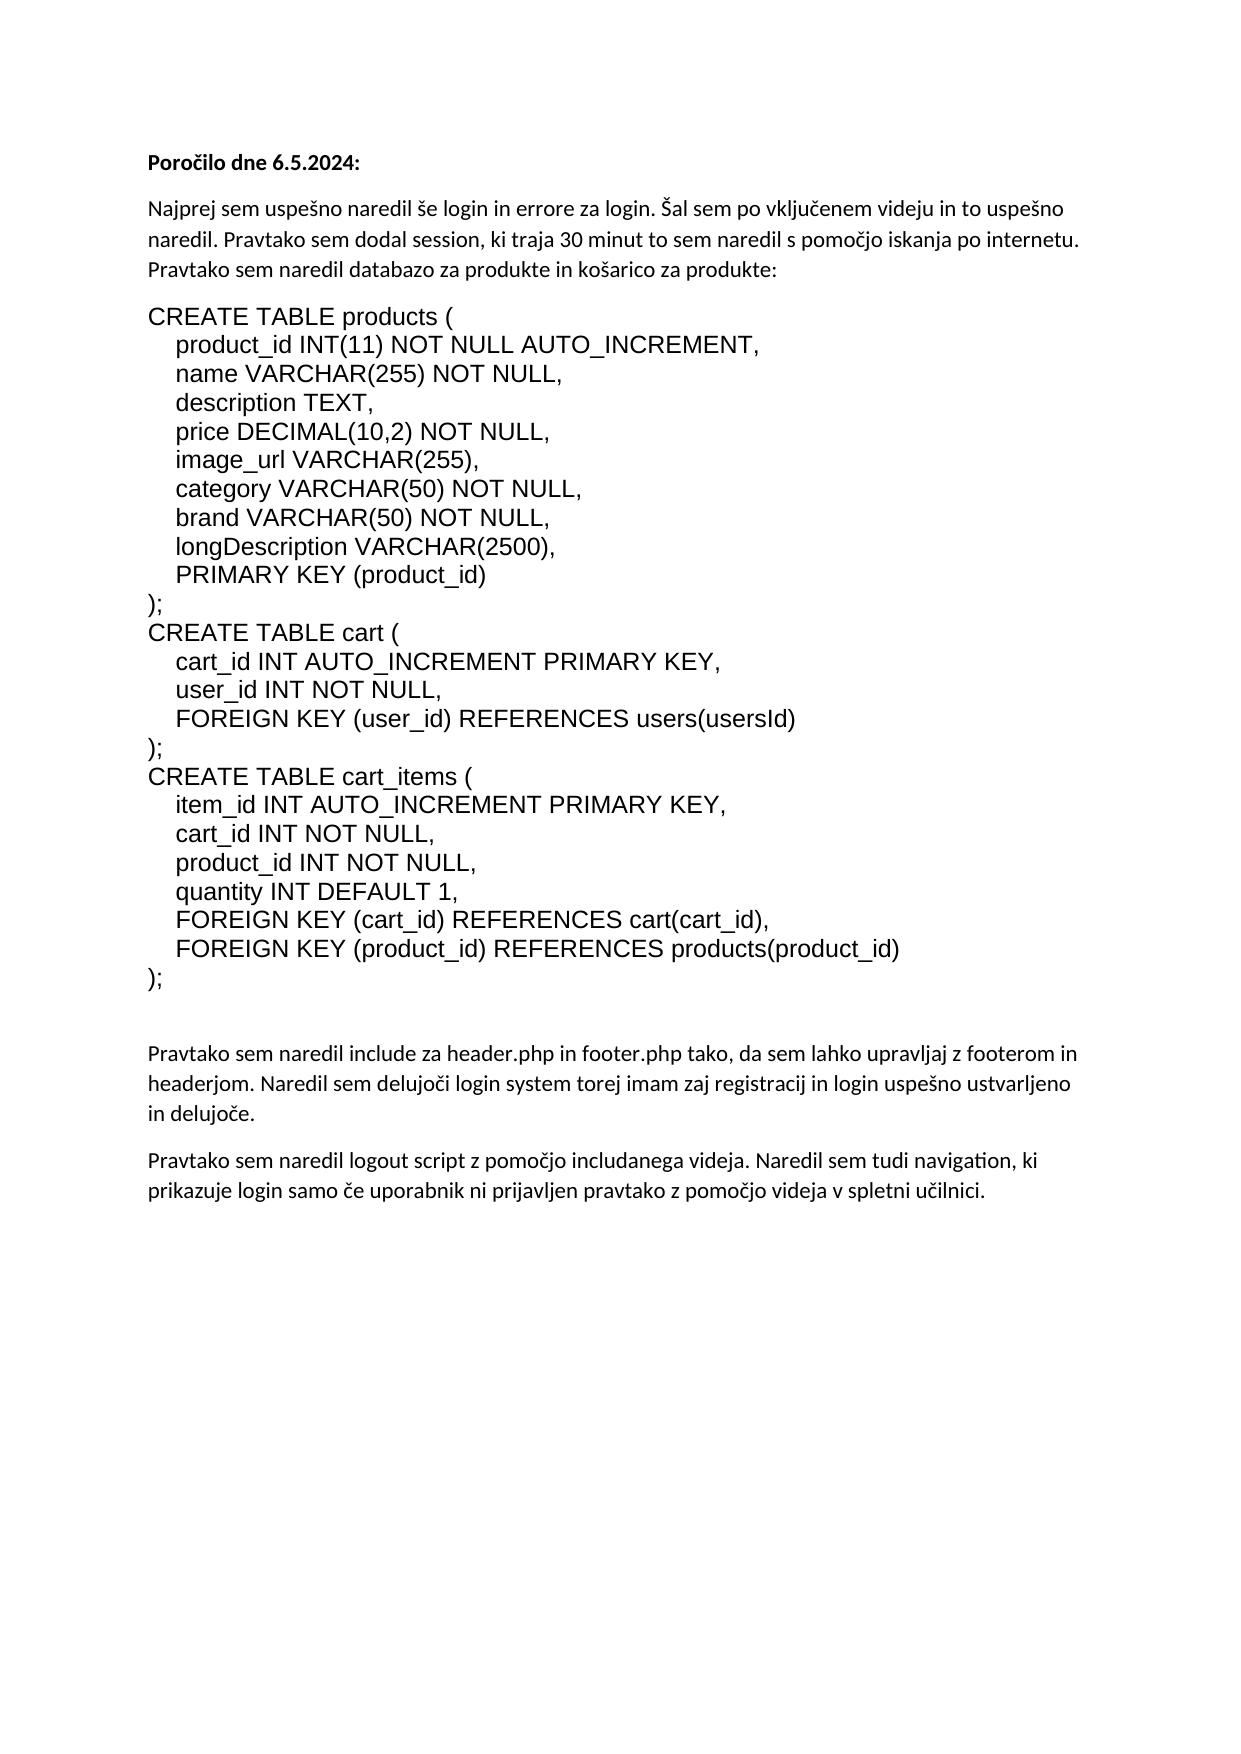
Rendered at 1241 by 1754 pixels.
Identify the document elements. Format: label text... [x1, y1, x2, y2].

text FOREIGN KEY (product_id) REFERENCES products(product_id) [148, 934, 1093, 963]
text ); [148, 963, 1093, 992]
text ); [148, 733, 1093, 762]
text longDescription VARCHAR(2500), [148, 532, 1093, 561]
text FOREIGN KEY (user_id) REFERENCES users(usersId) [148, 704, 1093, 733]
text Pravtako sem naredil logout script z pomočjo includanega videja. Naredil sem tudi navigation, ki prikazuje login samo če uporabnik ni prijavljen pravtako z pomočjo videja v spletni učilnici. [148, 1146, 1093, 1204]
text name VARCHAR(255) NOT NULL, [148, 359, 1093, 388]
text description TEXT, [148, 388, 1093, 417]
text ); [148, 589, 1093, 618]
text brand VARCHAR(50) NOT NULL, [148, 503, 1093, 532]
text Najprej sem uspešno naredil še login in errore za login. Šal sem po vključenem videju in to uspešno naredil. Pravtako sem dodal session, ki traja 30 minut to sem naredil s pomočjo iskanja po internetu. Pravtako sem naredil databazo za produkte in košarico za produkte: [148, 194, 1093, 283]
text Poročilo dne 6.5.2024: [148, 148, 1093, 176]
text PRIMARY KEY (product_id) [148, 561, 1093, 589]
text price DECIMAL(10,2) NOT NULL, [148, 417, 1093, 446]
text Pravtako sem naredil include za header.php in footer.php tako, da sem lahko upravljaj z footerom in headerjom. Naredil sem delujoči login system torej imam zaj registracij in login uspešno ustvarljeno in delujoče. [148, 1039, 1093, 1127]
text FOREIGN KEY (cart_id) REFERENCES cart(cart_id), [148, 906, 1093, 934]
text quantity INT DEFAULT 1, [148, 877, 1093, 906]
text product_id INT(11) NOT NULL AUTO_INCREMENT, [148, 331, 1093, 359]
text CREATE TABLE cart_items ( [148, 762, 1093, 791]
text CREATE TABLE cart ( [148, 618, 1093, 647]
text user_id INT NOT NULL, [148, 676, 1093, 704]
text item_id INT AUTO_INCREMENT PRIMARY KEY, [148, 791, 1093, 819]
text product_id INT NOT NULL, [148, 848, 1093, 877]
text category VARCHAR(50) NOT NULL, [148, 474, 1093, 503]
text cart_id INT NOT NULL, [148, 819, 1093, 848]
text CREATE TABLE products ( [148, 302, 1093, 331]
text cart_id INT AUTO_INCREMENT PRIMARY KEY, [148, 647, 1093, 676]
text image_url VARCHAR(255), [148, 446, 1093, 474]
